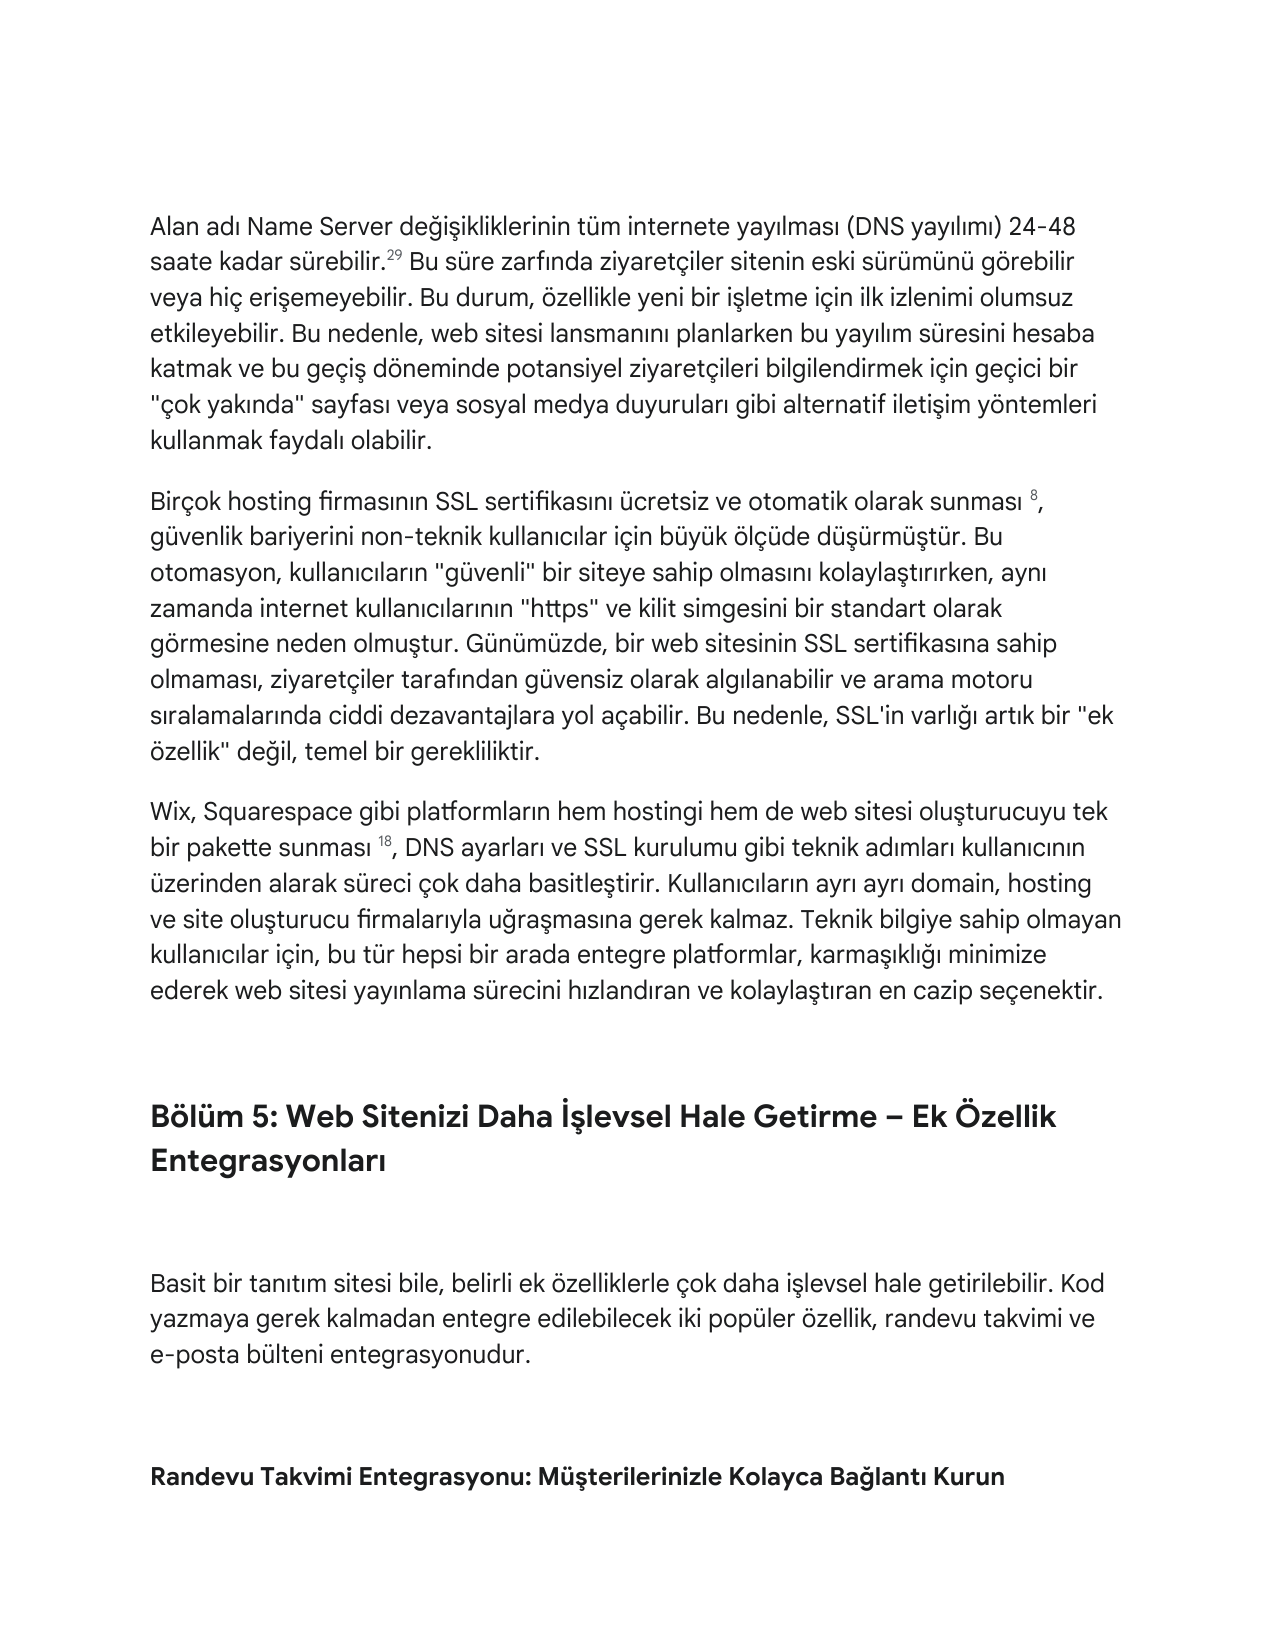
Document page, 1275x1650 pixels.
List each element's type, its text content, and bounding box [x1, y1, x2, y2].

text Birçok hosting firmasının SSL sertifikasını ücretsiz ve otomatik olarak sunması 8, güvenlik bariyerini non-teknik kullanıcılar için büyük ölçüde düşürmüştür. Bu otomasyon, kullanıcıların "güvenli" bir siteye sahip olmasını kolaylaştırırken, aynı zamanda internet kullanıcılarının "https" ve kilit simgesini bir standart olarak görmesine neden olmuştur. Günümüzde, bir web sitesinin SSL sertifikasına sahip olmaması, ziyaretçiler tarafından güvensiz olarak algılanabilir ve arama motoru sıralamalarında ciddi dezavantajlara yol açabilir. Bu nedenle, SSL'in varlığı artık bir "ek özellik" değil, temel bir gerekliliktir. [150, 486, 1125, 767]
subtitle Randevu Takvimi Entegrasyonu: Müşterilerinizle Kolayca Bağlantı Kurun [150, 1461, 1125, 1492]
subtitle Bölüm 5: Web Sitenizi Daha İşlevsel Hale Getirme – Ek Özellik Entegrasyonları [150, 1097, 1125, 1181]
text Wix, Squarespace gibi platformların hem hostingi hem de web sitesi oluşturucuyu tek bir pakette sunması 18, DNS ayarları ve SSL kurulumu gibi teknik adımları kullanıcının üzerinden alarak süreci çok daha basitleştirir. Kullanıcıların ayrı ayrı domain, hosting ve site oluşturucu firmalarıyla uğraşmasına gerek kalmaz. Teknik bilgiye sahip olmayan kullanıcılar için, bu tür hepsi bir arada entegre platformlar, karmaşıklığı minimize ederek web sitesi yayınlama sürecini hızlandıran ve kolaylaştıran en cazip seçenektir. [150, 797, 1125, 1007]
text Basit bir tanıtım sitesi bile, belirli ek özelliklerle çok daha işlevsel hale getirilebilir. Kod yazmaya gerek kalmadan entegre edilebilecek iki popüler özellik, randevu takvimi ve e-posta bülteni entegrasyonudur. [150, 1268, 1125, 1371]
text Alan adı Name Server değişikliklerinin tüm internete yayılması (DNS yayılımı) 24-48 saate kadar sürebilir.29 Bu süre zarfında ziyaretçiler sitenin eski sürümünü görebilir veya hiç erişemeyebilir. Bu durum, özellikle yeni bir işletme için ilk izlenimi olumsuz etkileyebilir. Bu nedenle, web sitesi lansmanını planlarken bu yayılım süresini hesaba katmak ve bu geçiş döneminde potansiyel ziyaretçileri bilgilendirmek için geçici bir "çok yakında" sayfası veya sosyal medya duyuruları gibi alternatif iletişim yöntemleri kullanmak faydalı olabilir. [150, 211, 1125, 456]
